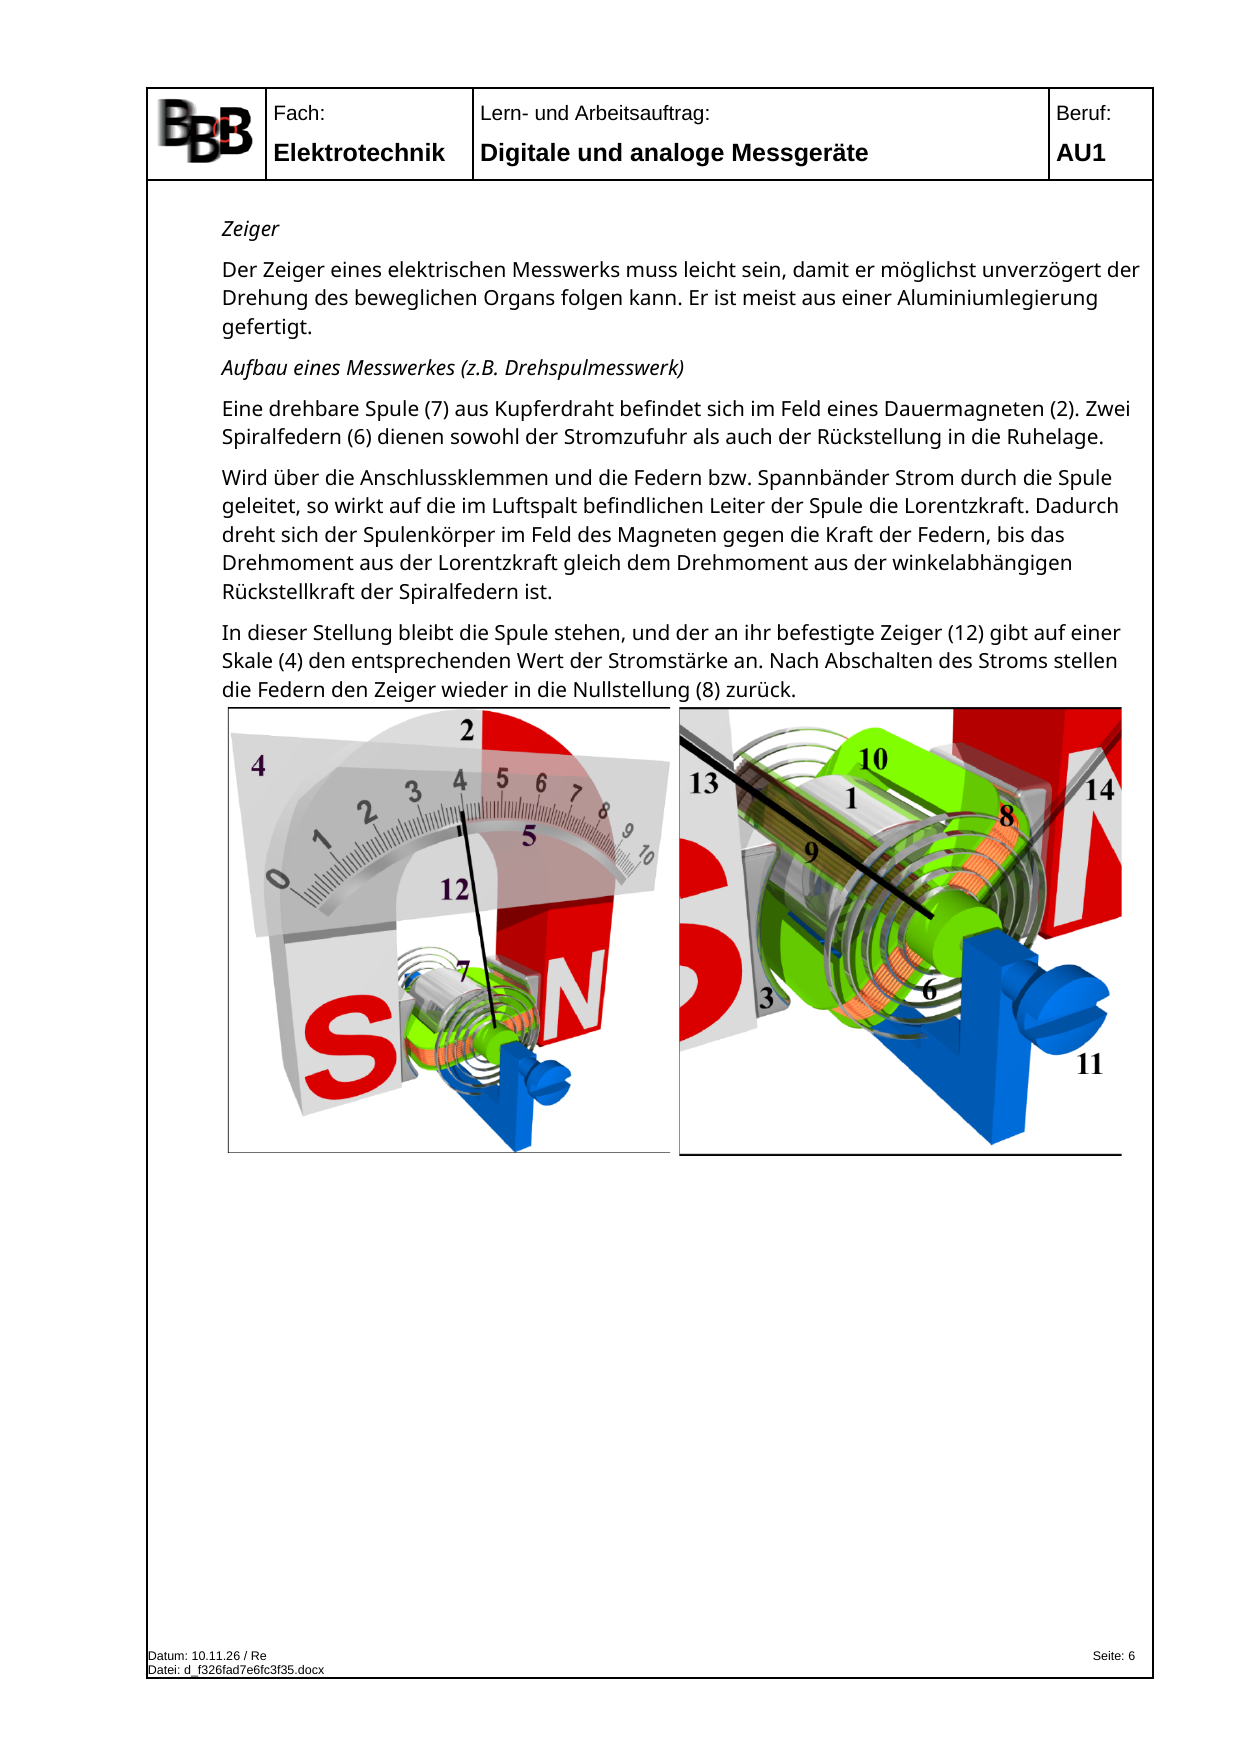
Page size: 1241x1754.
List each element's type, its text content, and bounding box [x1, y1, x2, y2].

text Zeiger [222, 214, 1152, 242]
text In dieser Stellung bleibt die Spule stehen, und der an ihr befestigte Zeiger (12) gibt auf einer Skale (4) den entsprechenden Wert der Stromstärke an. Nach Abschalten des Stroms stellen die Federn den Zeiger wieder in die Nullstellung (8) zurück. [222, 618, 1152, 703]
text Eine drehbare Spule (7) aus Kupferdraht befindet sich im Feld eines Dauermagneten (2). Zwei Spiralfedern (6) dienen sowohl der Stromzufuhr als auch der Rückstellung in die Ruhelage. [222, 394, 1152, 451]
text Wird über die Anschlussklemmen und die Federn bzw. Spannbänder Strom durch die Spule geleitet, so wirkt auf die im Luftspalt befindlichen Leiter der Spule die Lorentzkraft. Dadurch dreht sich der Spulenkörper im Feld des Magneten gegen die Kraft der Federn, bis das Drehmoment aus der Lorentzkraft gleich dem Drehmoment aus der winkelabhängigen Rückstellkraft der Spiralfedern ist. [222, 463, 1152, 605]
text Der Zeiger eines elektrischen Messwerks muss leicht sein, damit er möglichst unverzögert der Drehung des beweglichen Organs folgen kann. Er ist meist aus einer Aluminiumlegierung gefertigt. [222, 255, 1152, 340]
text Aufbau eines Messwerkes (z.B. Drehspulmesswerk) [222, 353, 1152, 381]
picture [677, 707, 1121, 1156]
picture [154, 95, 254, 165]
picture [226, 707, 671, 1151]
